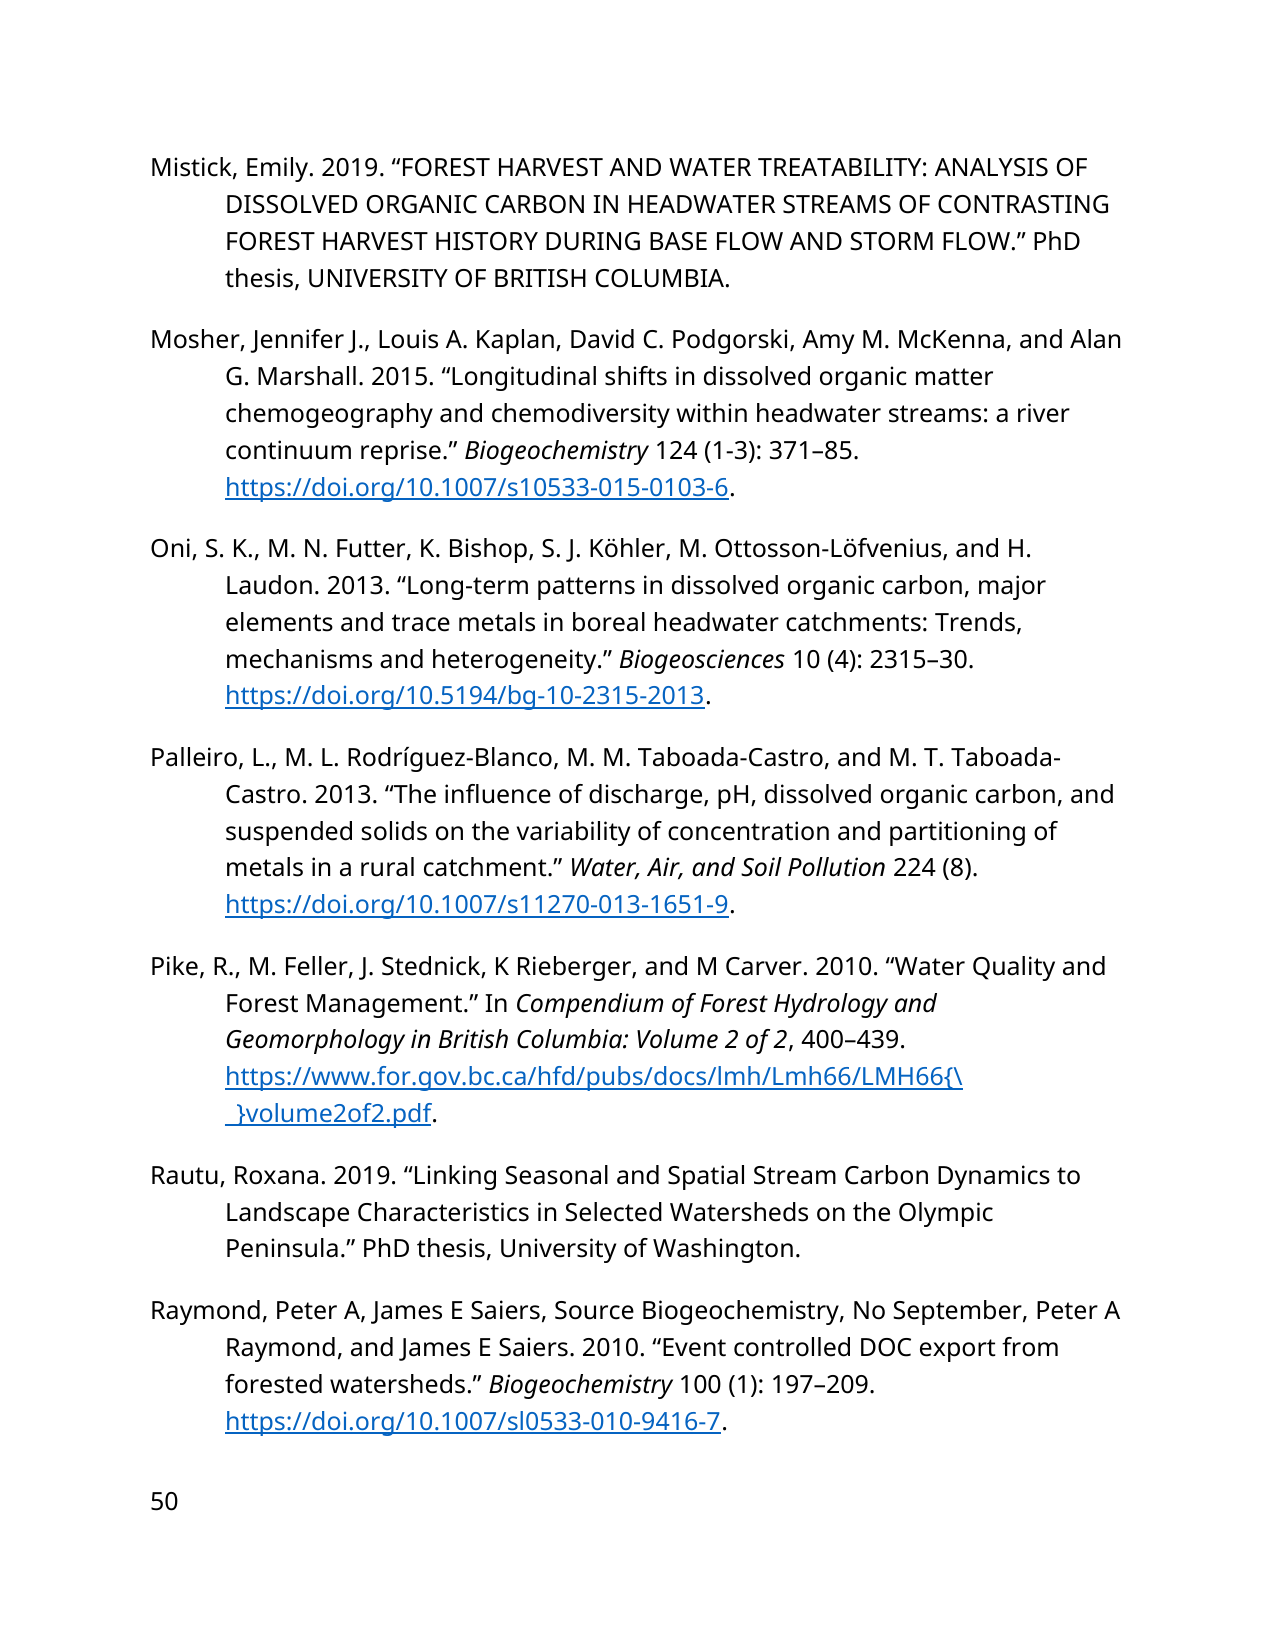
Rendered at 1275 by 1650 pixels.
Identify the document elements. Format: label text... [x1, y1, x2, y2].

text Oni, S. K., M. N. Futter, K. Bishop, S. J. Köhler, M. Ottosson-Löfvenius, and H. Laudon. 2013. “Long-term patterns in dissolved organic carbon, major elements and trace metals in boreal headwater catchments: Trends, mechanisms and heterogeneity.” Biogeosciences 10 (4): 2315–30. https://doi.org/10.5194/bg-10-2315-2013. [150, 531, 1125, 712]
text Mosher, Jennifer J., Louis A. Kaplan, David C. Podgorski, Amy M. McKenna, and Alan G. Marshall. 2015. “Longitudinal shifts in dissolved organic matter chemogeography and chemodiversity within headwater streams: a river continuum reprise.” Biogeochemistry 124 (1-3): 371–85. https://doi.org/10.1007/s10533-015-0103-6. [150, 322, 1125, 503]
text Palleiro, L., M. L. Rodríguez-Blanco, M. M. Taboada-Castro, and M. T. Taboada-Castro. 2013. “The influence of discharge, pH, dissolved organic carbon, and suspended solids on the variability of concentration and partitioning of metals in a rural catchment.” Water, Air, and Soil Pollution 224 (8). https://doi.org/10.1007/s11270-013-1651-9. [150, 740, 1125, 921]
text Pike, R., M. Feller, J. Stednick, K Rieberger, and M Carver. 2010. “Water Quality and Forest Management.” In Compendium of Forest Hydrology and Geomorphology in British Columbia: Volume 2 of 2, 400–439. https://www.for.gov.bc.ca/hfd/pubs/docs/lmh/Lmh66/LMH66{\_}volume2of2.pdf. [150, 949, 1125, 1130]
text Mistick, Emily. 2019. “FOREST HARVEST AND WATER TREATABILITY: ANALYSIS OF DISSOLVED ORGANIC CARBON IN HEADWATER STREAMS OF CONTRASTING FOREST HARVEST HISTORY DURING BASE FLOW AND STORM FLOW.” PhD thesis, UNIVERSITY OF BRITISH COLUMBIA. [150, 150, 1125, 294]
text Rautu, Roxana. 2019. “Linking Seasonal and Spatial Stream Carbon Dynamics to Landscape Characteristics in Selected Watersheds on the Olympic Peninsula.” PhD thesis, University of Washington. [150, 1157, 1125, 1265]
text Raymond, Peter A, James E Saiers, Source Biogeochemistry, No September, Peter A Raymond, and James E Saiers. 2010. “Event controlled DOC export from forested watersheds.” Biogeochemistry 100 (1): 197–209. https://doi.org/10.1007/sl0533-010-9416-7. [150, 1293, 1125, 1437]
